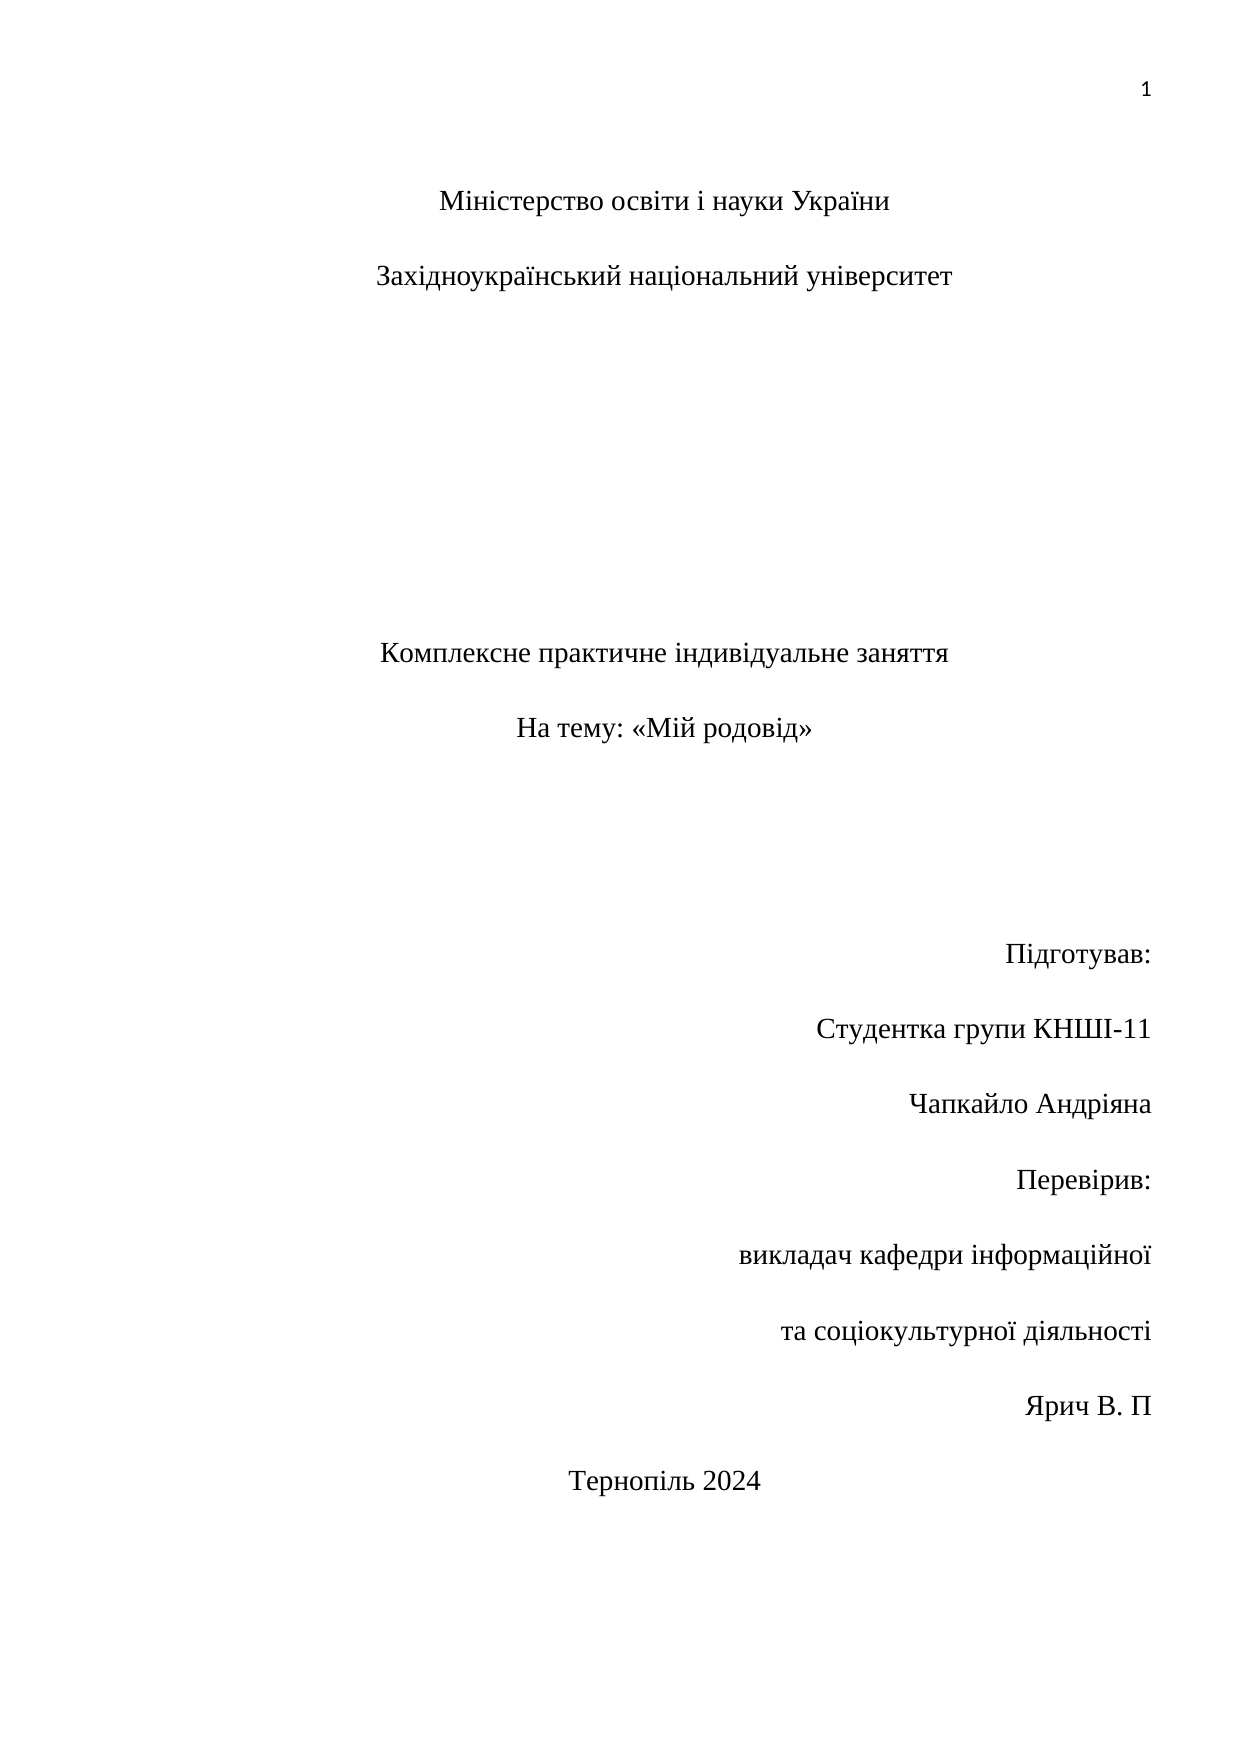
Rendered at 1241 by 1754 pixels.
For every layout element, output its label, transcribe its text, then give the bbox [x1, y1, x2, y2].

text Тернопіль 2024 [177, 1463, 1152, 1497]
text На тему: «Мій родовід» [177, 710, 1152, 744]
text Підготував: [177, 936, 1152, 969]
text Комплексне практичне індивідуальне заняття [177, 635, 1152, 668]
text Ярич В. П [177, 1388, 1152, 1421]
text Перевірив: [177, 1162, 1152, 1196]
text та соціокультурної діяльності [177, 1313, 1152, 1346]
text Студентка групи КНШІ-11 [177, 1011, 1152, 1045]
text викладач кафедри інформаційної [177, 1237, 1152, 1271]
text Чапкайло Андріяна [177, 1087, 1152, 1120]
text Західноукраїнський національний університет [177, 258, 1152, 292]
text Міністерство освіти і науки України [177, 183, 1152, 216]
